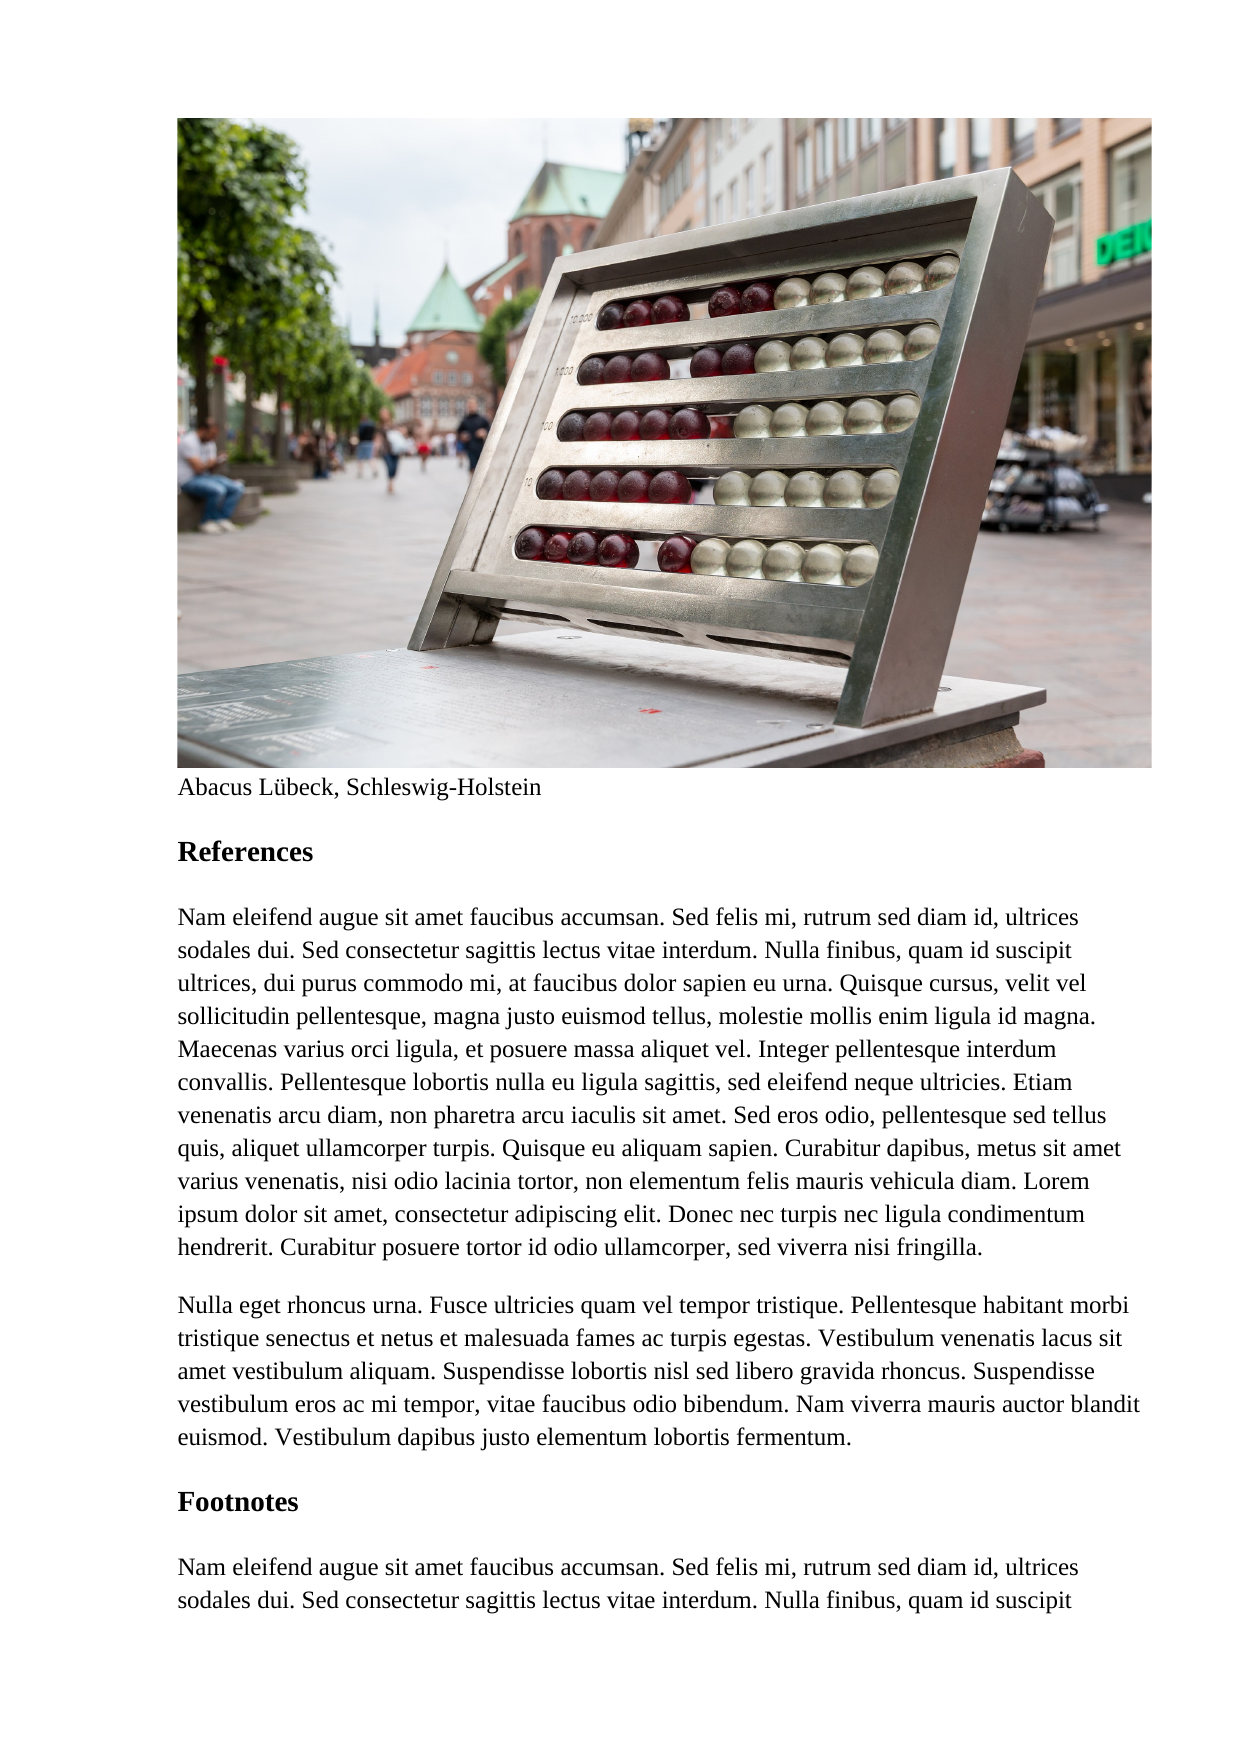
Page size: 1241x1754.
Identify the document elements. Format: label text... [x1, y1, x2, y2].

subtitle Footnotes [177, 1484, 1152, 1518]
text Abacus Lübeck, Schleswig-Holstein [177, 768, 1152, 801]
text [177, 1552, 1152, 1614]
subtitle References [177, 834, 1152, 868]
picture [177, 118, 1152, 768]
text Nam eleifend augue sit amet faucibus accumsan. Sed felis mi, rutrum sed diam id, ultrices sodales dui. Sed consectetur sagittis lectus vitae interdum. Nulla finibus, quam id suscipit ultrices, dui purus commodo mi, at faucibus dolor sapien eu urna. Quisque cursus, velit vel sollicitudin pellentesque, magna justo euismod tellus, molestie mollis enim ligula id magna. Maecenas varius orci ligula, et posuere massa aliquet vel. Integer pellentesque interdum convallis. Pellentesque lobortis nulla eu ligula sagittis, sed eleifend neque ultricies. Etiam venenatis arcu diam, non pharetra arcu iaculis sit amet. Sed eros odio, pellentesque sed tellus quis, aliquet ullamcorper turpis. Quisque eu aliquam sapien. Curabitur dapibus, metus sit amet varius venenatis, nisi odio lacinia tortor, non elementum felis mauris vehicula diam. Lorem ipsum dolor sit amet, consectetur adipiscing elit. Donec nec turpis nec ligula condimentum hendrerit. Curabitur posuere tortor id odio ullamcorper, sed viverra nisi fringilla. [177, 902, 1152, 1261]
